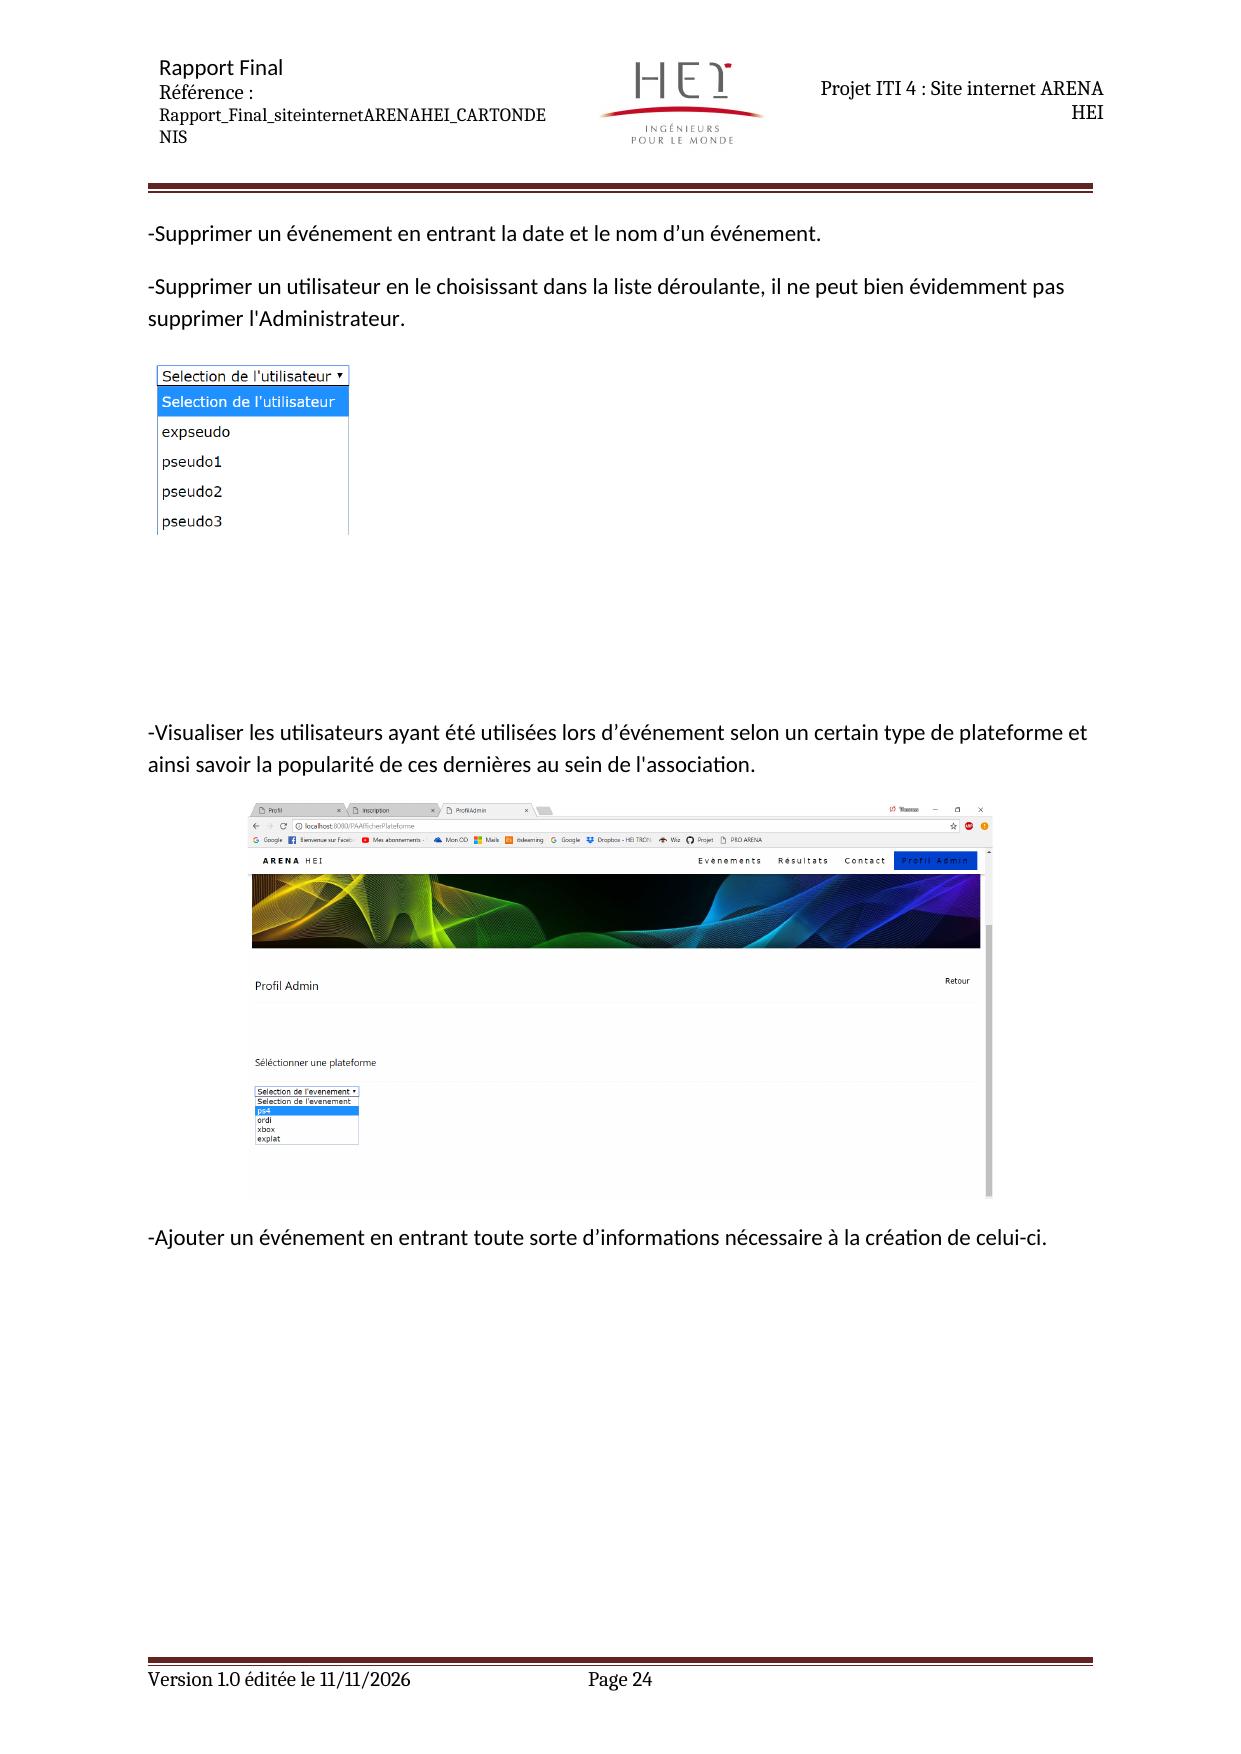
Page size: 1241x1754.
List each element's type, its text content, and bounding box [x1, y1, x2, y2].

picture [247, 803, 993, 1199]
picture [568, 44, 779, 157]
text -Supprimer un utilisateur en le choisissant dans la liste déroulante, il ne peut bien évidemment pas supprimer l'Administrateur. [148, 272, 1093, 332]
text -Ajouter un événement en entrant toute sorte d’informations nécessaire à la création de celui-ci. [148, 1223, 1093, 1252]
text -Visualiser les utilisateurs ayant été utilisées lors d’événement selon un certain type de plateforme et ainsi savoir la popularité de ces dernières au sein de l'association. [148, 718, 1093, 778]
text -Supprimer un événement en entrant la date et le nom d’un événement. [148, 219, 1093, 247]
picture [147, 357, 368, 535]
